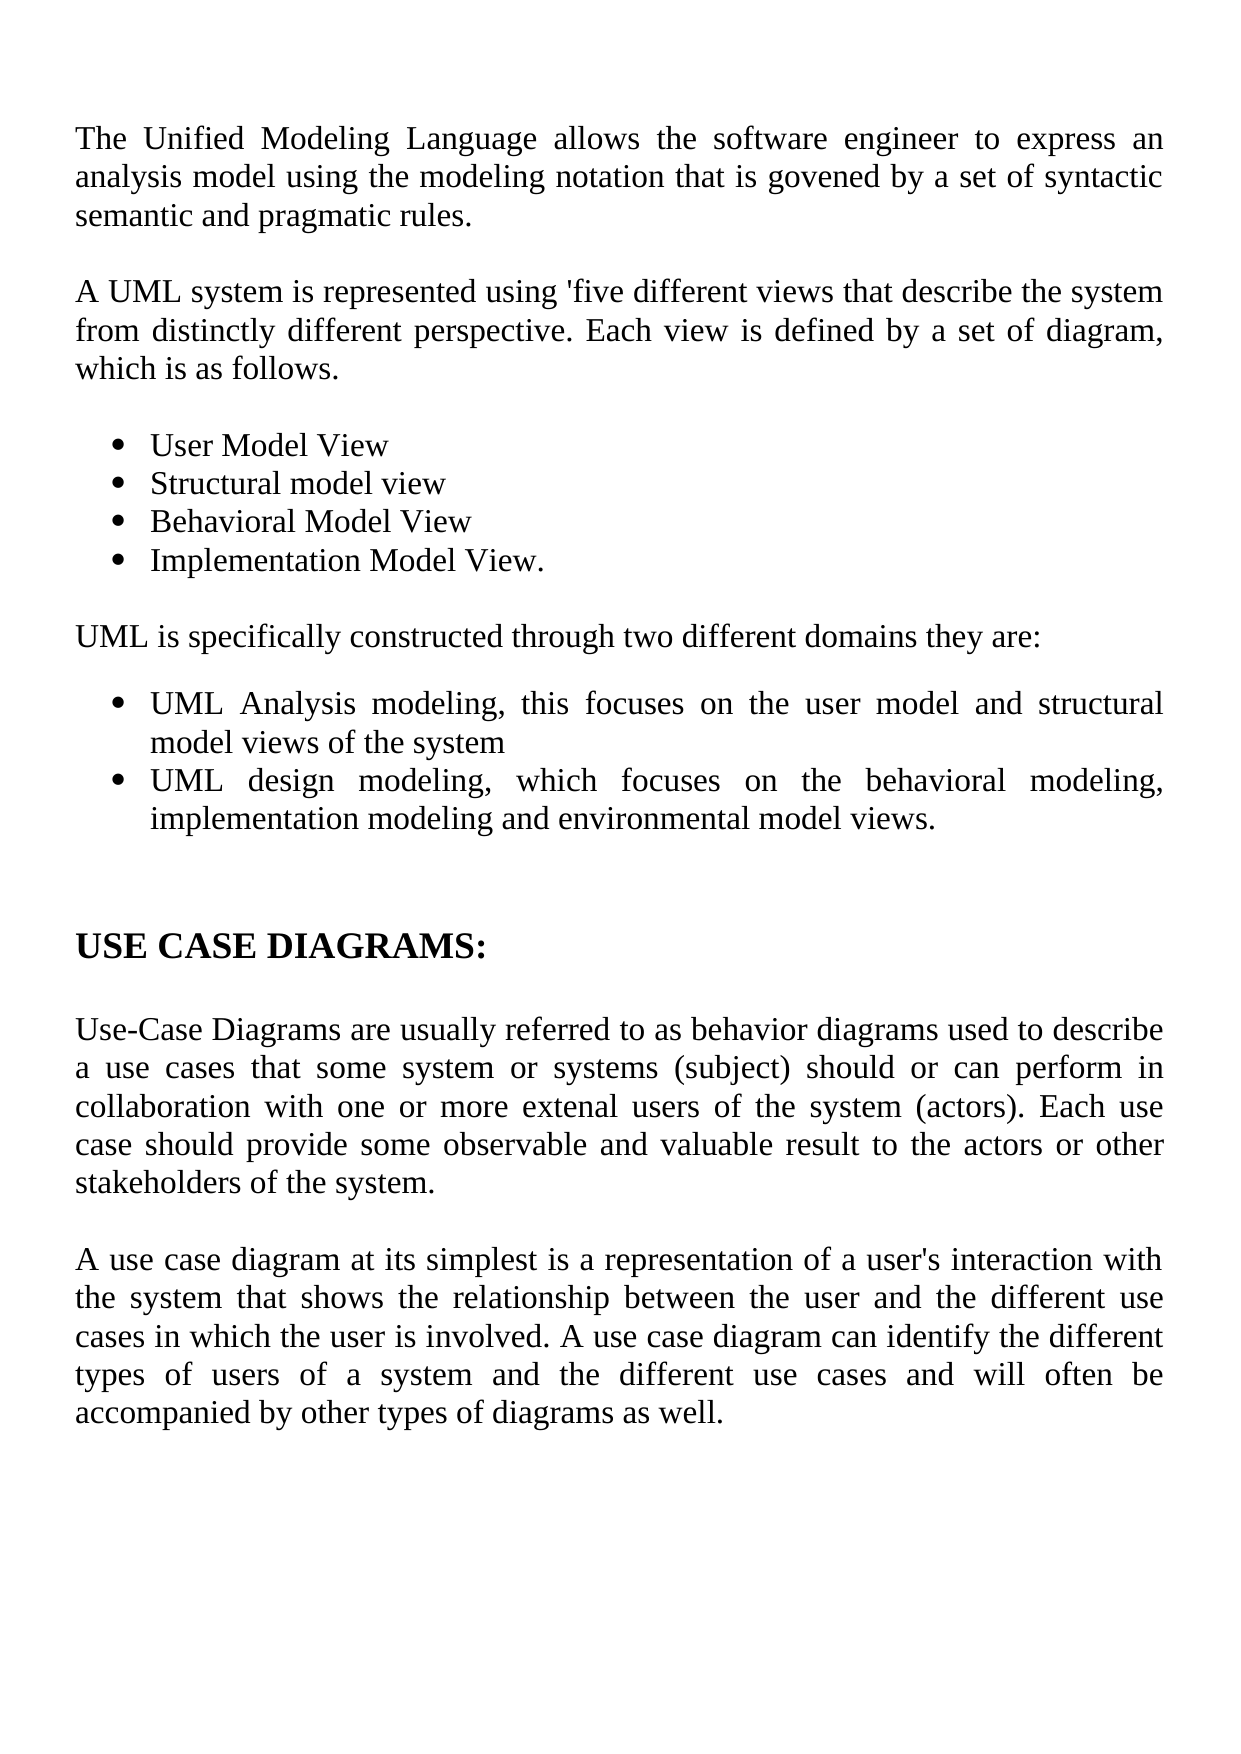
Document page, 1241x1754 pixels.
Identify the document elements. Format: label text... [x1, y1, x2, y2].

list UML design modeling, which focuses on the behavioral modeling, implementation modeling and environmental model views. [112, 760, 1165, 837]
text The Unified Modeling Language allows the software engineer to express an analysis model using the modeling notation that is govened by a set of syntactic semantic and pragmatic rules. [75, 118, 1165, 233]
text USE CASE DIAGRAMS: [75, 923, 1165, 966]
text Use-Case Diagrams are usually referred to as behavior diagrams used to describe a use cases that some system or systems (subject) should or can perform in collaboration with one or more extenal users of the system (actors). Each use case should provide some observable and valuable result to the actors or other stakeholders of the system. [75, 1009, 1165, 1201]
list Behavioral Model View [112, 501, 1165, 540]
text A use case diagram at its simplest is a representation of a user's interaction with the system that shows the relationship between the user and the different use cases in which the user is involved. A use case diagram can identify the different types of users of a system and the different use cases and will often be accompanied by other types of diagrams as well. [75, 1239, 1165, 1431]
list UML Analysis modeling, this focuses on the user model and structural model views of the system [112, 683, 1165, 760]
text A UML system is represented using 'five different views that describe the system from distinctly different perspective. Each view is defined by a set of diagram, which is as follows. [75, 271, 1165, 386]
list Structural model view [112, 463, 1165, 501]
list Implementation Model View. [112, 540, 1165, 578]
list User Model View [112, 425, 1165, 463]
text UML is specifically constructed through two different domains they are: [75, 616, 1165, 655]
